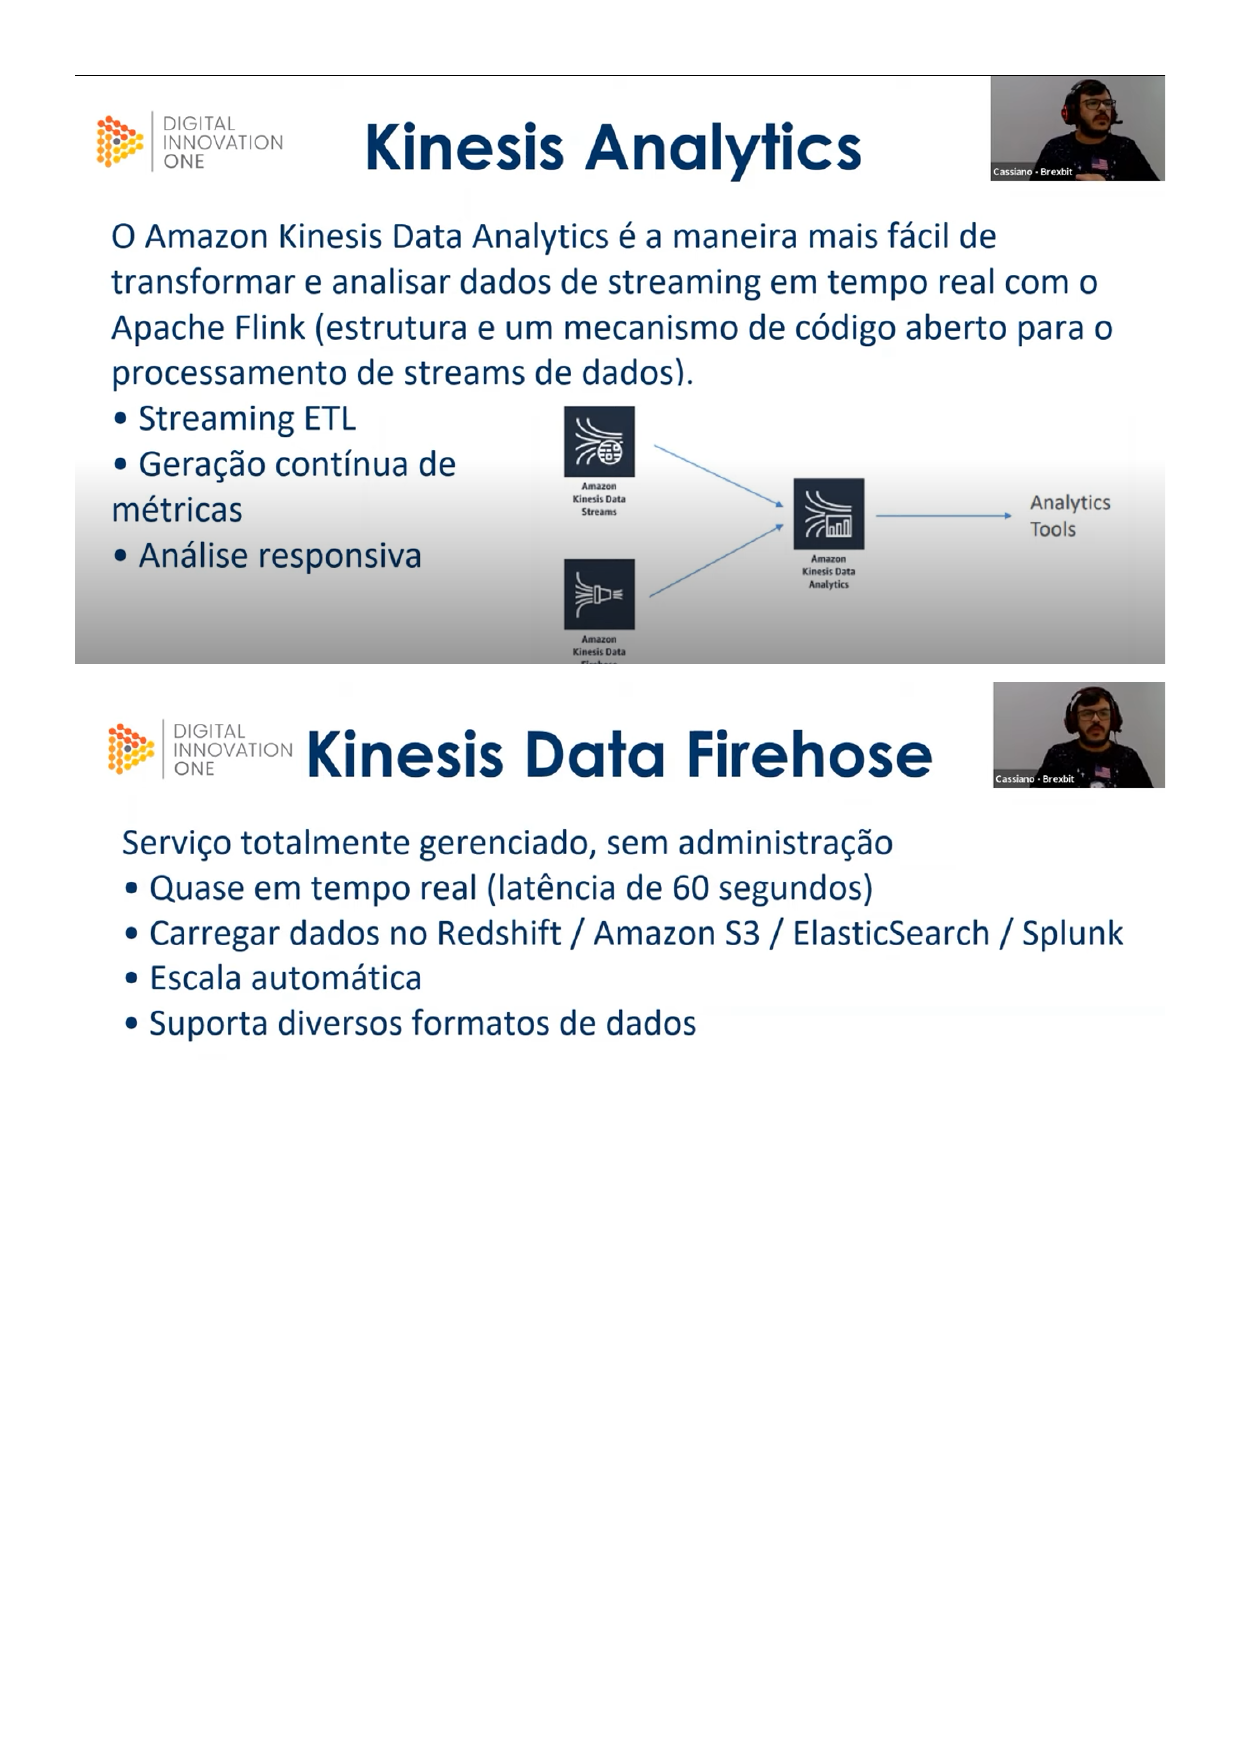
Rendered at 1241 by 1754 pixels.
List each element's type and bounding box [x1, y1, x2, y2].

picture [75, 75, 1166, 664]
picture [75, 682, 1166, 1064]
